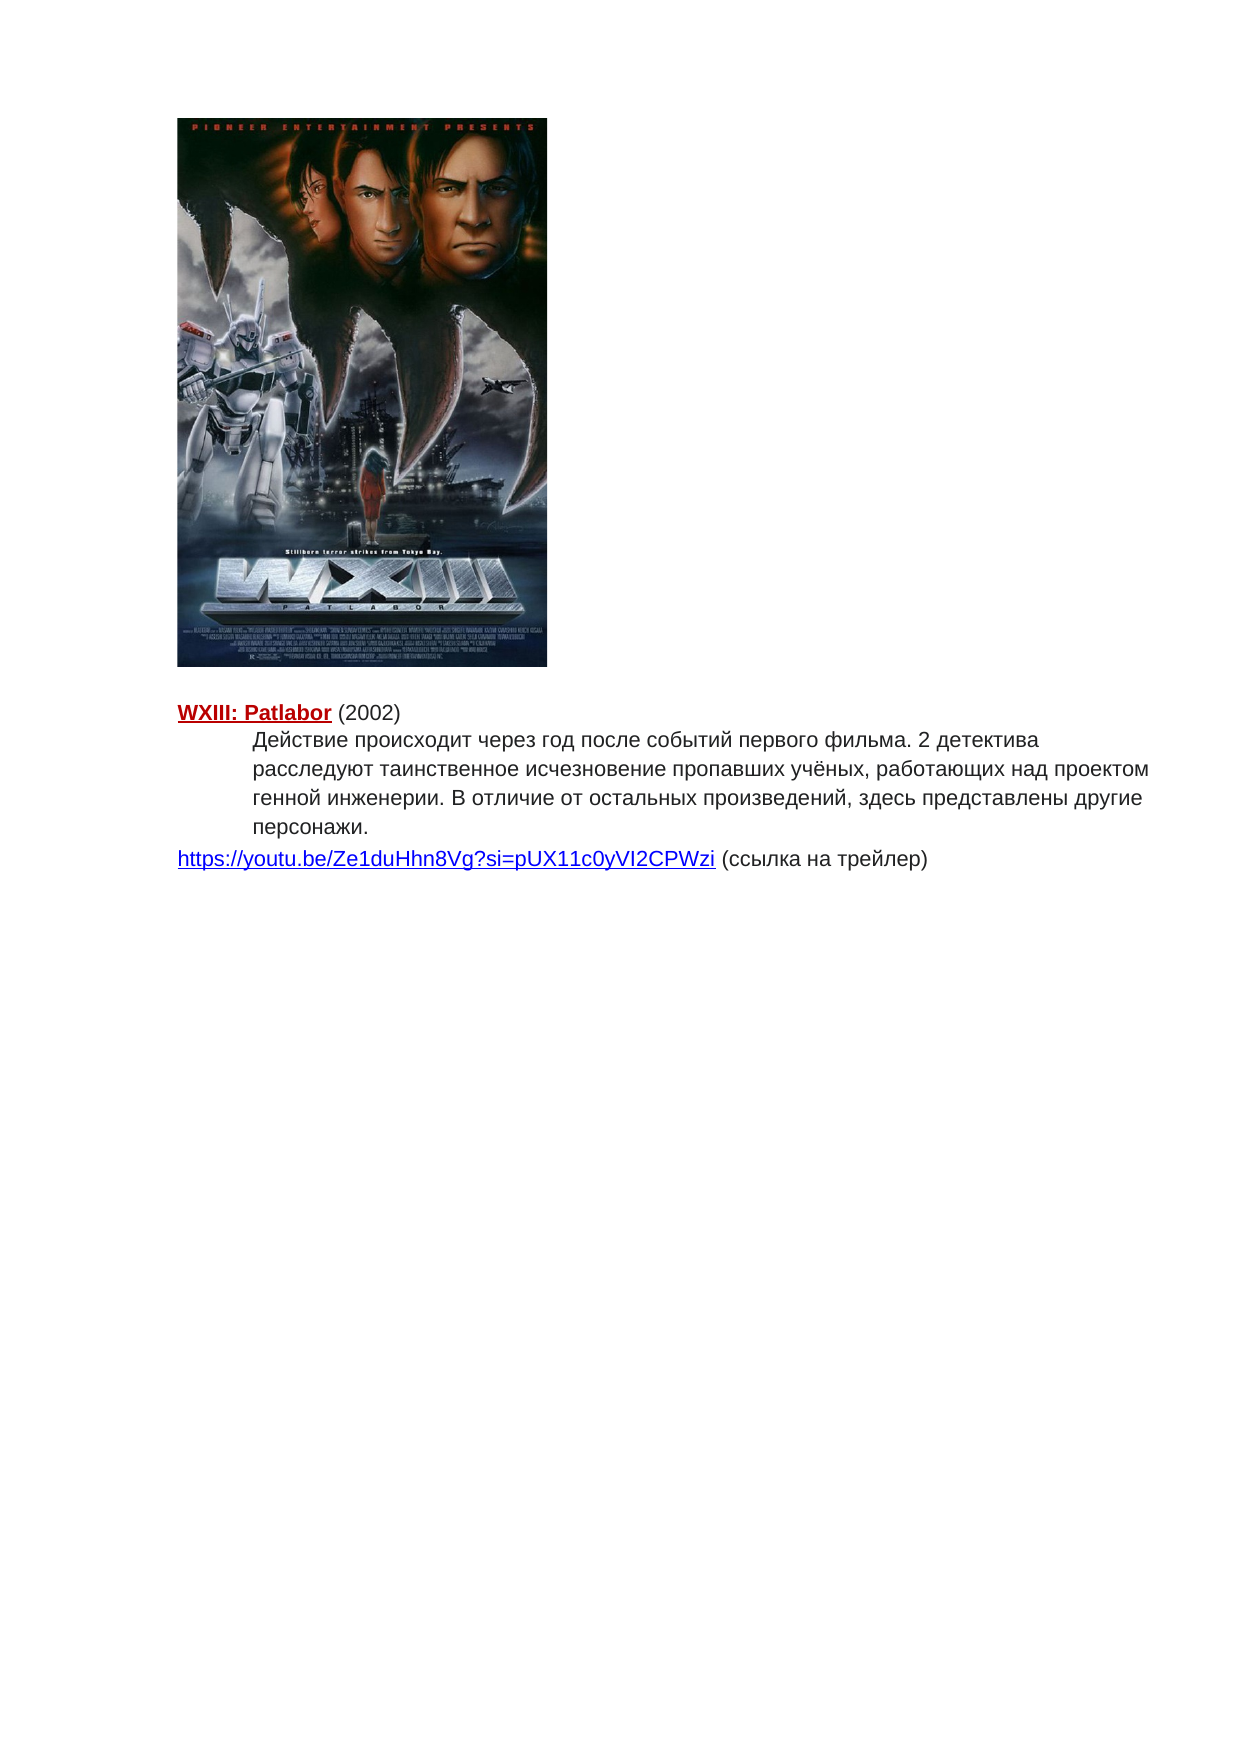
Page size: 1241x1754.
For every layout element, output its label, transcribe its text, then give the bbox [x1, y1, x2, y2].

picture [177, 118, 548, 667]
text WXIII: Patlabor (2002) [177, 699, 1152, 725]
text Действие происходит через год после событий первого фильма. 2 детектива расследуют таинственное исчезновение пропавших учёных, работающих над проектом генной инженерии. В отличие от остальных произведений, здесь представлены другие персонажи. [252, 727, 1152, 839]
text https://youtu.be/Ze1duHhn8Vg?si=pUX11c0yVI2CPWzi (ссылка на трейлер) [177, 846, 1152, 871]
